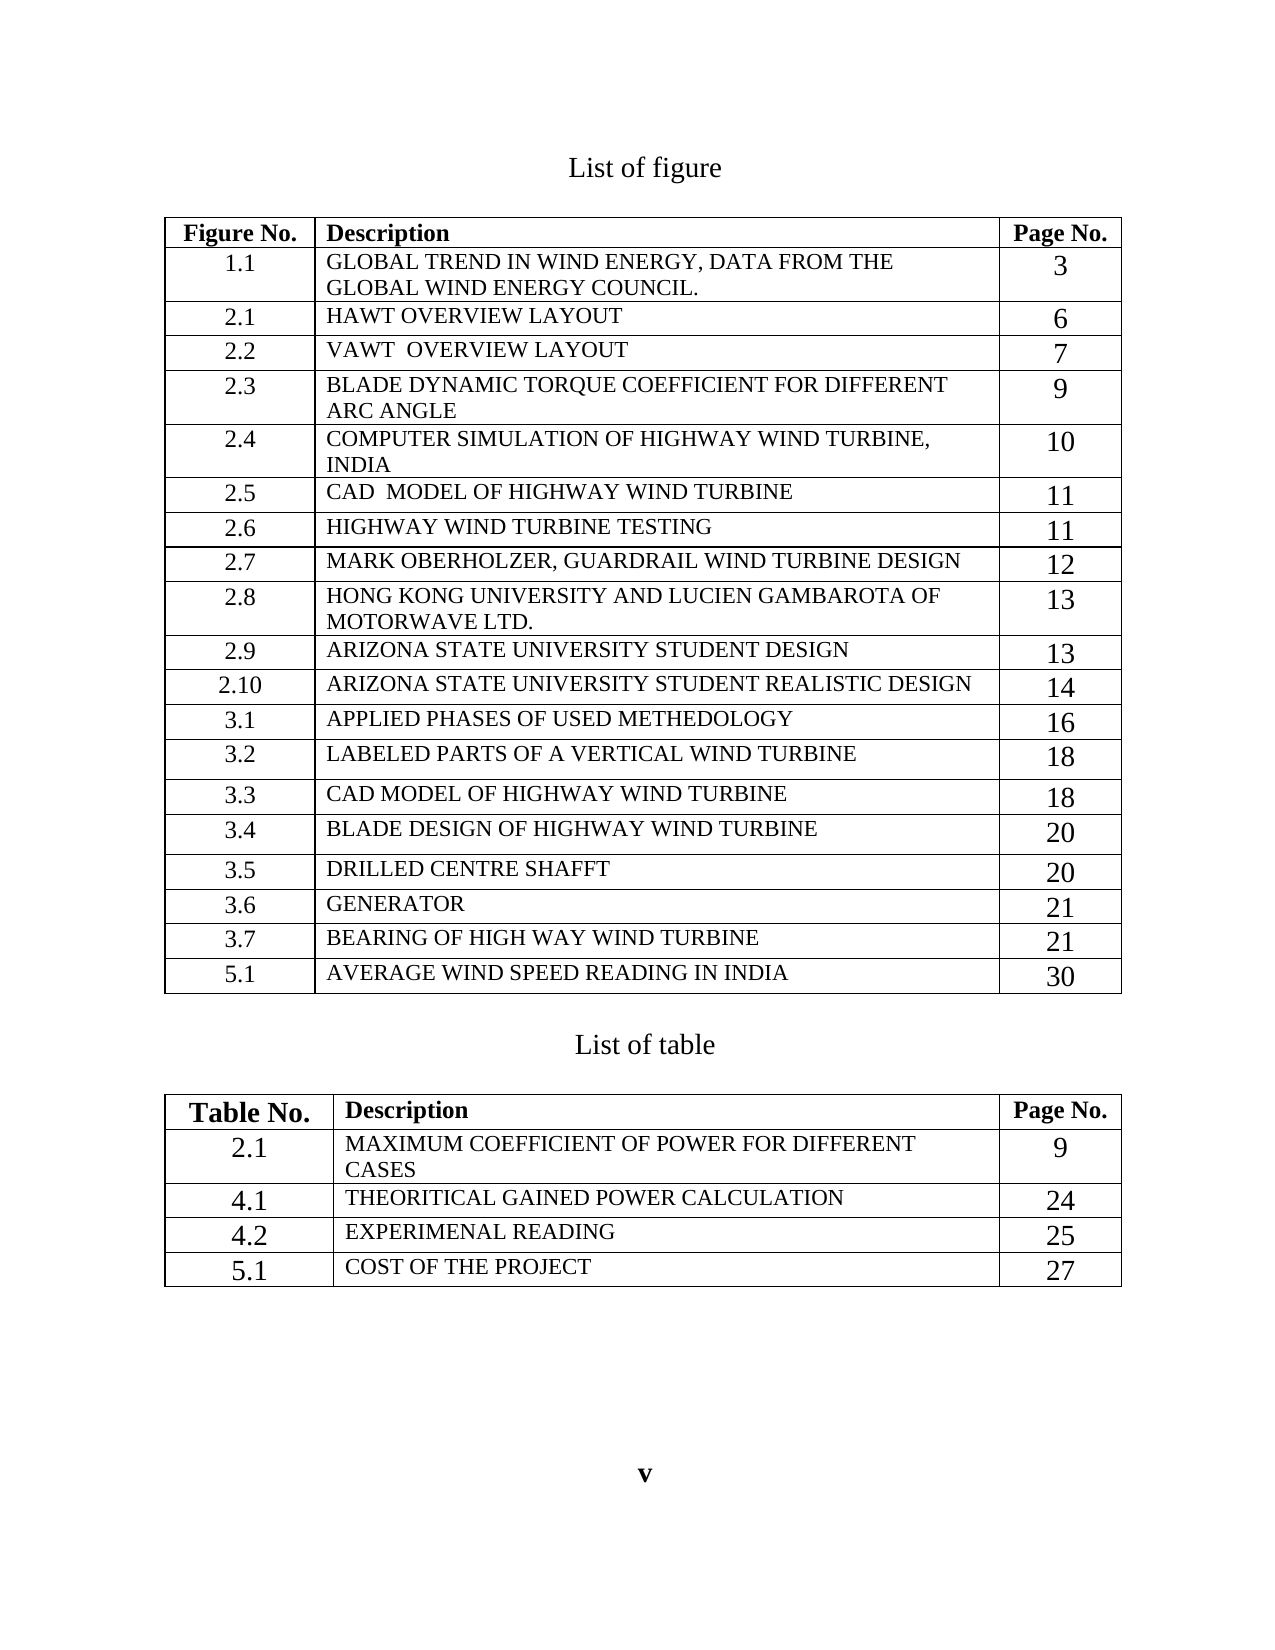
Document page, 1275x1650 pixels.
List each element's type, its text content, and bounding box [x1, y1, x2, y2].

table_cell HAWT OVERVIEW LAYOUT [316, 302, 999, 335]
table_cell 12 [1000, 548, 1121, 581]
table_header Page No. [1000, 218, 1121, 247]
table_cell 5.1 [166, 959, 314, 992]
table_cell 4.1 [166, 1184, 333, 1217]
table_cell 24 [1000, 1184, 1121, 1217]
text List of table [165, 1027, 1125, 1061]
table_cell DRILLED CENTRE SHAFFT [316, 855, 999, 889]
table_cell 2.5 [166, 478, 314, 512]
table_cell 2.1 [166, 1130, 333, 1182]
table_cell 14 [1000, 670, 1121, 704]
table_cell AVERAGE WIND SPEED READING IN INDIA [316, 959, 999, 992]
table_cell ARIZONA STATE UNIVERSITY STUDENT REALISTIC DESIGN [316, 670, 999, 704]
table_cell CAD MODEL OF HIGHWAY WIND TURBINE [316, 478, 999, 512]
table_cell COMPUTER SIMULATION OF HIGHWAY WIND TURBINE, INDIA [316, 425, 999, 477]
table_cell 18 [1000, 780, 1121, 814]
table_cell GENERATOR [316, 890, 999, 923]
table_cell 2.4 [166, 425, 314, 477]
table_cell 2.3 [166, 371, 314, 423]
table_cell BLADE DESIGN OF HIGHWAY WIND TURBINE [316, 815, 999, 854]
table_cell GLOBAL TREND IN WIND ENERGY, DATA FROM THE GLOBAL WIND ENERGY COUNCIL. [316, 248, 999, 301]
table_cell 3.1 [166, 705, 314, 738]
table_cell 13 [1000, 582, 1121, 635]
table_cell 21 [1000, 890, 1121, 923]
table_cell 3.2 [166, 740, 314, 779]
table_cell APPLIED PHASES OF USED METHEDOLOGY [316, 705, 999, 738]
table_cell 9 [1000, 1130, 1121, 1182]
table_cell 3 [1000, 248, 1121, 301]
table_cell 21 [1000, 924, 1121, 958]
table_cell 9 [1000, 371, 1121, 423]
table_cell 10 [1000, 425, 1121, 477]
table_header Page No. [1000, 1095, 1121, 1129]
table_cell 2.9 [166, 636, 314, 669]
table_cell HIGHWAY WIND TURBINE TESTING [316, 513, 999, 546]
table_cell 11 [1000, 478, 1121, 512]
table_cell 27 [1000, 1253, 1121, 1286]
table_cell COST OF THE PROJECT [334, 1253, 999, 1286]
table_cell 18 [1000, 740, 1121, 779]
table_cell 25 [1000, 1218, 1121, 1252]
table_cell 6 [1000, 302, 1121, 335]
table_cell 5.1 [166, 1253, 333, 1286]
text List of figure [165, 150, 1125, 183]
table_cell 20 [1000, 815, 1121, 854]
table_cell 2.8 [166, 582, 314, 635]
table_cell 2.1 [166, 302, 314, 335]
table_cell BEARING OF HIGH WAY WIND TURBINE [316, 924, 999, 958]
table_cell 3.3 [166, 780, 314, 814]
table_header Description [316, 218, 999, 247]
table_cell 2.2 [166, 336, 314, 370]
table_cell 3.7 [166, 924, 314, 958]
table_cell MARK OBERHOLZER, GUARDRAIL WIND TURBINE DESIGN [316, 548, 999, 581]
table_cell VAWT OVERVIEW LAYOUT [316, 336, 999, 370]
table_cell THEORITICAL GAINED POWER CALCULATION [334, 1184, 999, 1217]
table_cell 2.6 [166, 513, 314, 546]
table_cell EXPERIMENAL READING [334, 1218, 999, 1252]
table_cell 3.4 [166, 815, 314, 854]
table_header Figure No. [166, 218, 314, 247]
table_header Description [334, 1095, 999, 1129]
table_cell 2.10 [166, 670, 314, 704]
table_cell 7 [1000, 336, 1121, 370]
table_cell ARIZONA STATE UNIVERSITY STUDENT DESIGN [316, 636, 999, 669]
table_cell 2.7 [166, 548, 314, 581]
table_header Table No. [166, 1095, 333, 1129]
table_cell 1.1 [166, 248, 314, 301]
table_cell MAXIMUM COEFFICIENT OF POWER FOR DIFFERENT CASES [334, 1130, 999, 1182]
table_cell HONG KONG UNIVERSITY AND LUCIEN GAMBAROTA OF MOTORWAVE LTD. [316, 582, 999, 635]
table_cell 11 [1000, 513, 1121, 546]
table_cell 30 [1000, 959, 1121, 992]
table_cell 16 [1000, 705, 1121, 738]
table_cell CAD MODEL OF HIGHWAY WIND TURBINE [316, 780, 999, 814]
table_cell 13 [1000, 636, 1121, 669]
table_cell 20 [1000, 855, 1121, 889]
table_cell 4.2 [166, 1218, 333, 1252]
table_cell BLADE DYNAMIC TORQUE COEFFICIENT FOR DIFFERENT ARC ANGLE [316, 371, 999, 423]
table_cell 3.6 [166, 890, 314, 923]
text v [165, 1455, 1125, 1488]
table_cell 3.5 [166, 855, 314, 889]
table_cell LABELED PARTS OF A VERTICAL WIND TURBINE [316, 740, 999, 779]
